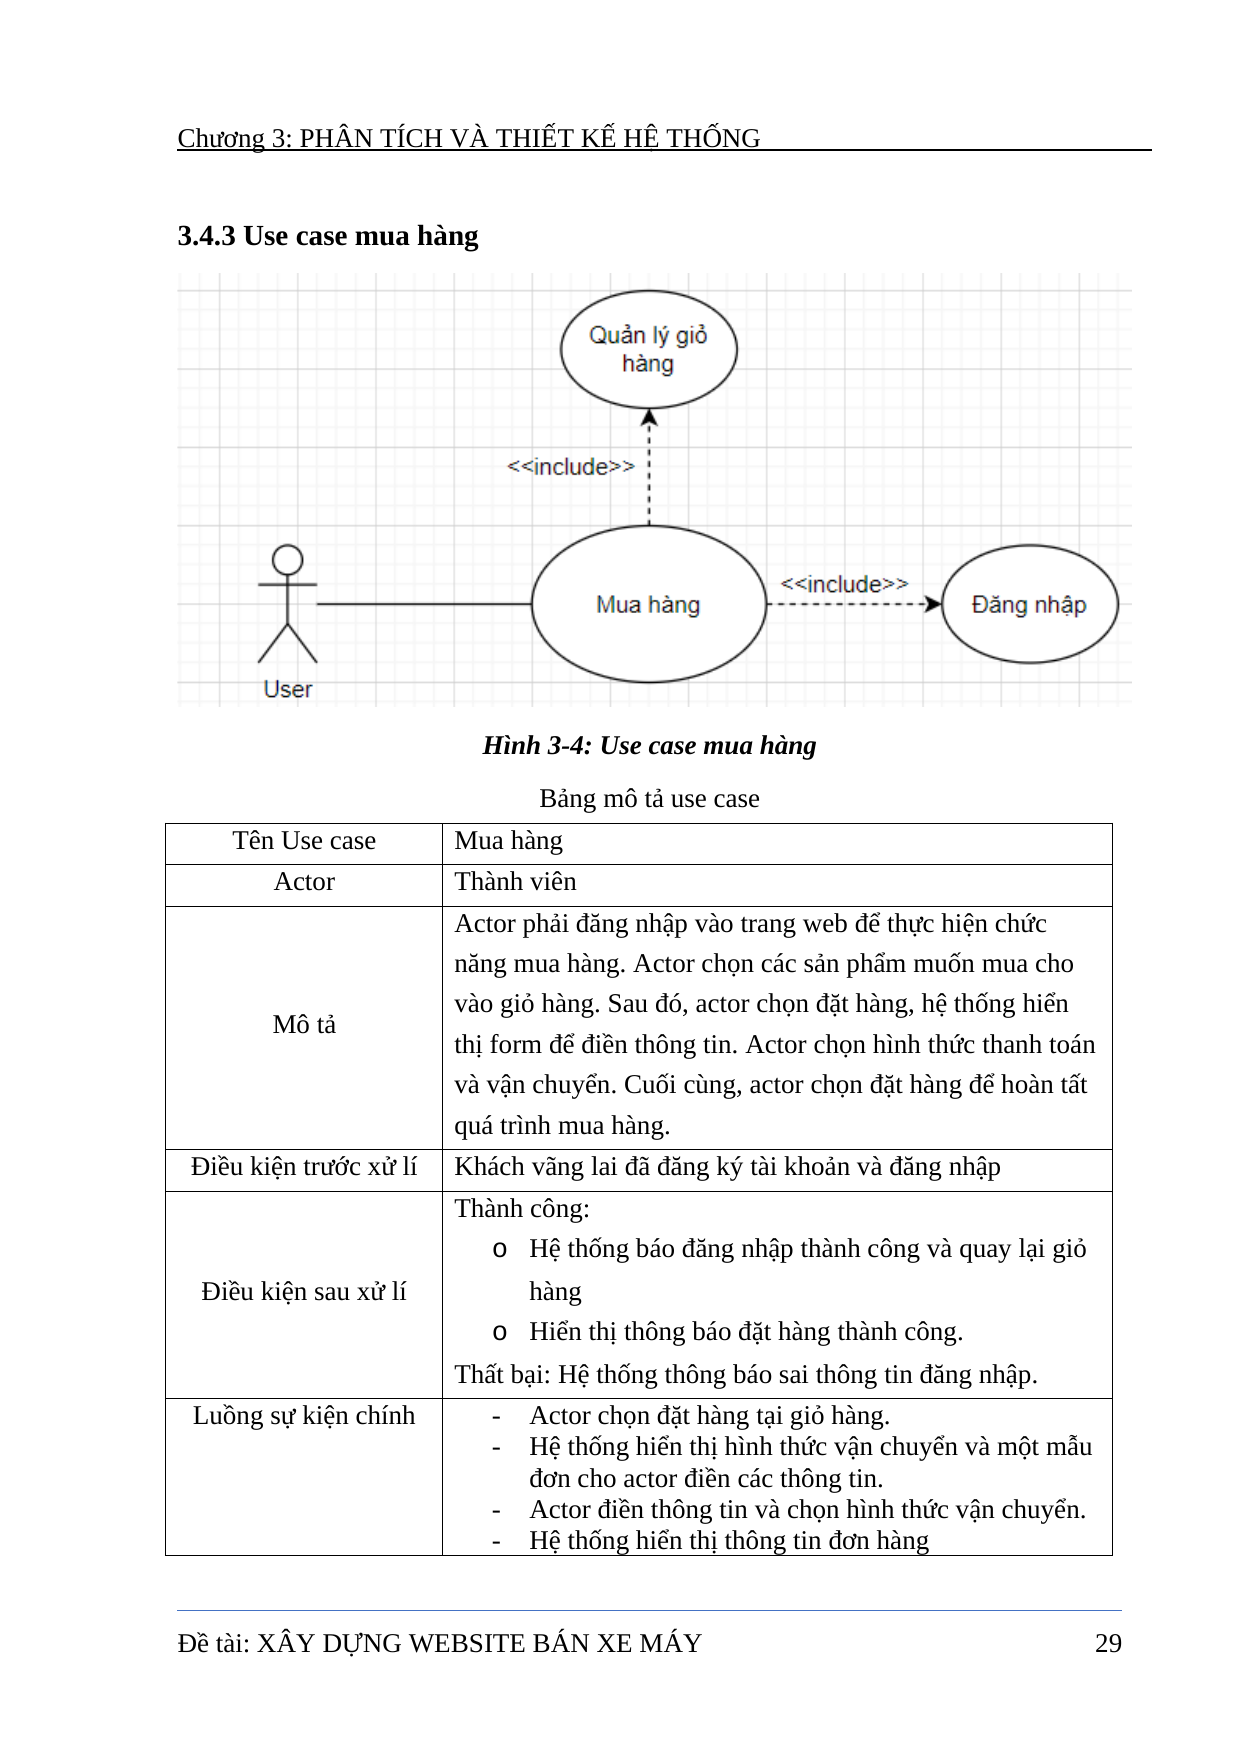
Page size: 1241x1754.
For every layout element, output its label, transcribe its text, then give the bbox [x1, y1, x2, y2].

table_cell Khách vãng lai đã đăng ký tài khoản và đăng nhập [443, 1150, 1112, 1191]
table_cell Thành công: Hệ thống báo đăng nhập thành công và quay lại giỏ hàng Hiển thị thông báo đặt hàng thành công. Thất bại: Hệ thống thông báo sai thông tin đăng nhập. [443, 1192, 1112, 1398]
text Bảng mô tả use case [177, 782, 1122, 813]
table_header Tên Use case [166, 824, 442, 864]
table_header Mua hàng [443, 824, 1112, 864]
table_cell Điều kiện sau xử lí [166, 1192, 442, 1398]
table_cell Luồng sự kiện chính [166, 1399, 442, 1555]
text 3.4.3 Use case mua hàng [177, 218, 1122, 251]
table_cell Actor phải đăng nhập vào trang web để thực hiện chức năng mua hàng. Actor chọn các sản phẩm muốn mua cho vào giỏ hàng. Sau đó, actor chọn đặt hàng, hệ thống hiển thị form để điền thông tin. Actor chọn hình thức thanh toán và vận chuyển. Cuối cùng, actor chọn đặt hàng để hoàn tất quá trình mua hàng. [443, 907, 1112, 1149]
table_cell Mô tả [166, 907, 442, 1149]
text Hình 3-4: Use case mua hàng [177, 729, 1122, 761]
picture [177, 273, 1132, 707]
table_cell Điều kiện trước xử lí [166, 1150, 442, 1191]
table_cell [443, 1399, 1112, 1555]
table_cell Actor [166, 865, 442, 906]
table_cell Thành viên [443, 865, 1112, 906]
